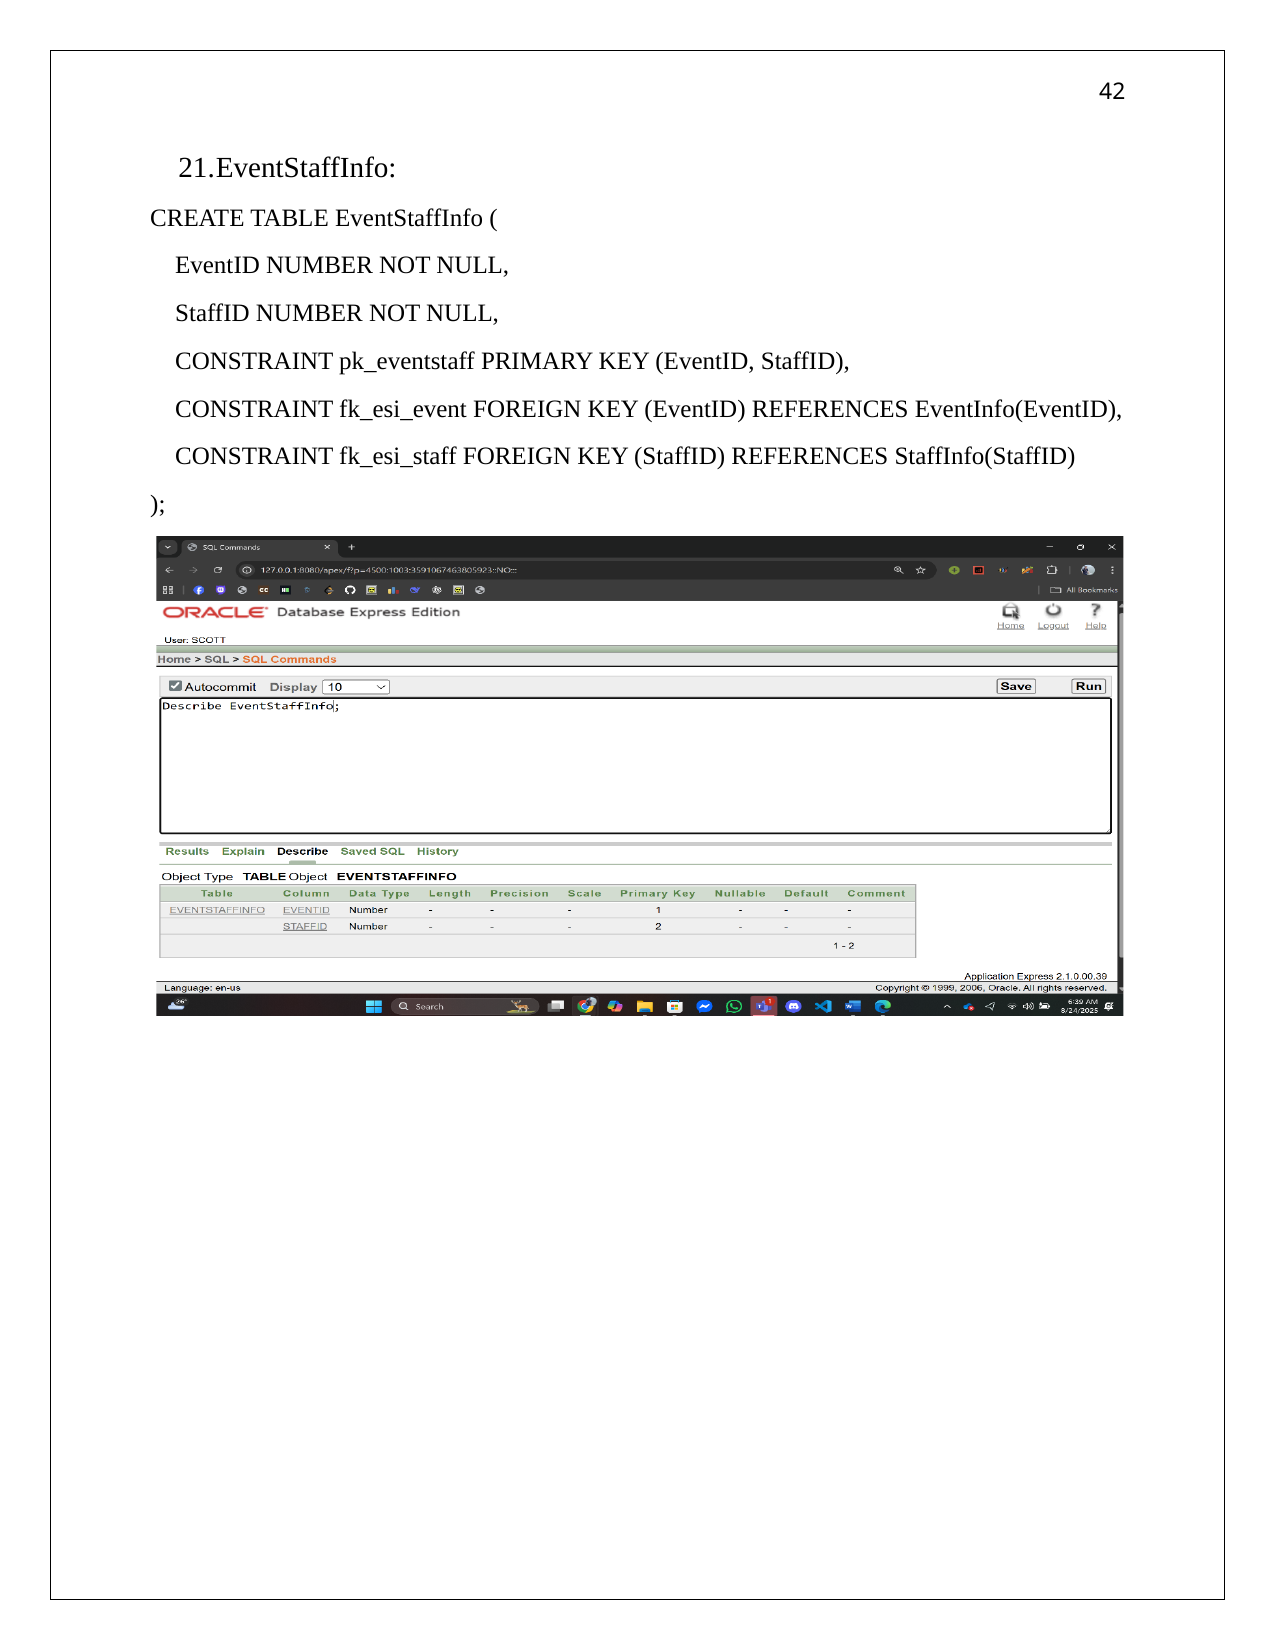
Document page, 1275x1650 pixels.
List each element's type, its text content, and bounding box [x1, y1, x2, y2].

text CREATE TABLE EventStaffInfo ( [150, 203, 1125, 232]
text StaffID NUMBER NOT NULL, [150, 298, 1125, 327]
text ); [150, 489, 1125, 518]
text CONSTRAINT fk_esi_staff FOREIGN KEY (StaffID) REFERENCES StaffInfo(StaffID) [150, 441, 1125, 470]
text EventID NUMBER NOT NULL, [150, 251, 1125, 279]
list EventStaffInfo: [178, 150, 1125, 183]
text CONSTRAINT pk_eventstaff PRIMARY KEY (EventID, StaffID), [150, 346, 1125, 375]
text CONSTRAINT fk_esi_event FOREIGN KEY (EventID) REFERENCES EventInfo(EventID), [150, 394, 1125, 422]
picture [154, 536, 1124, 1015]
